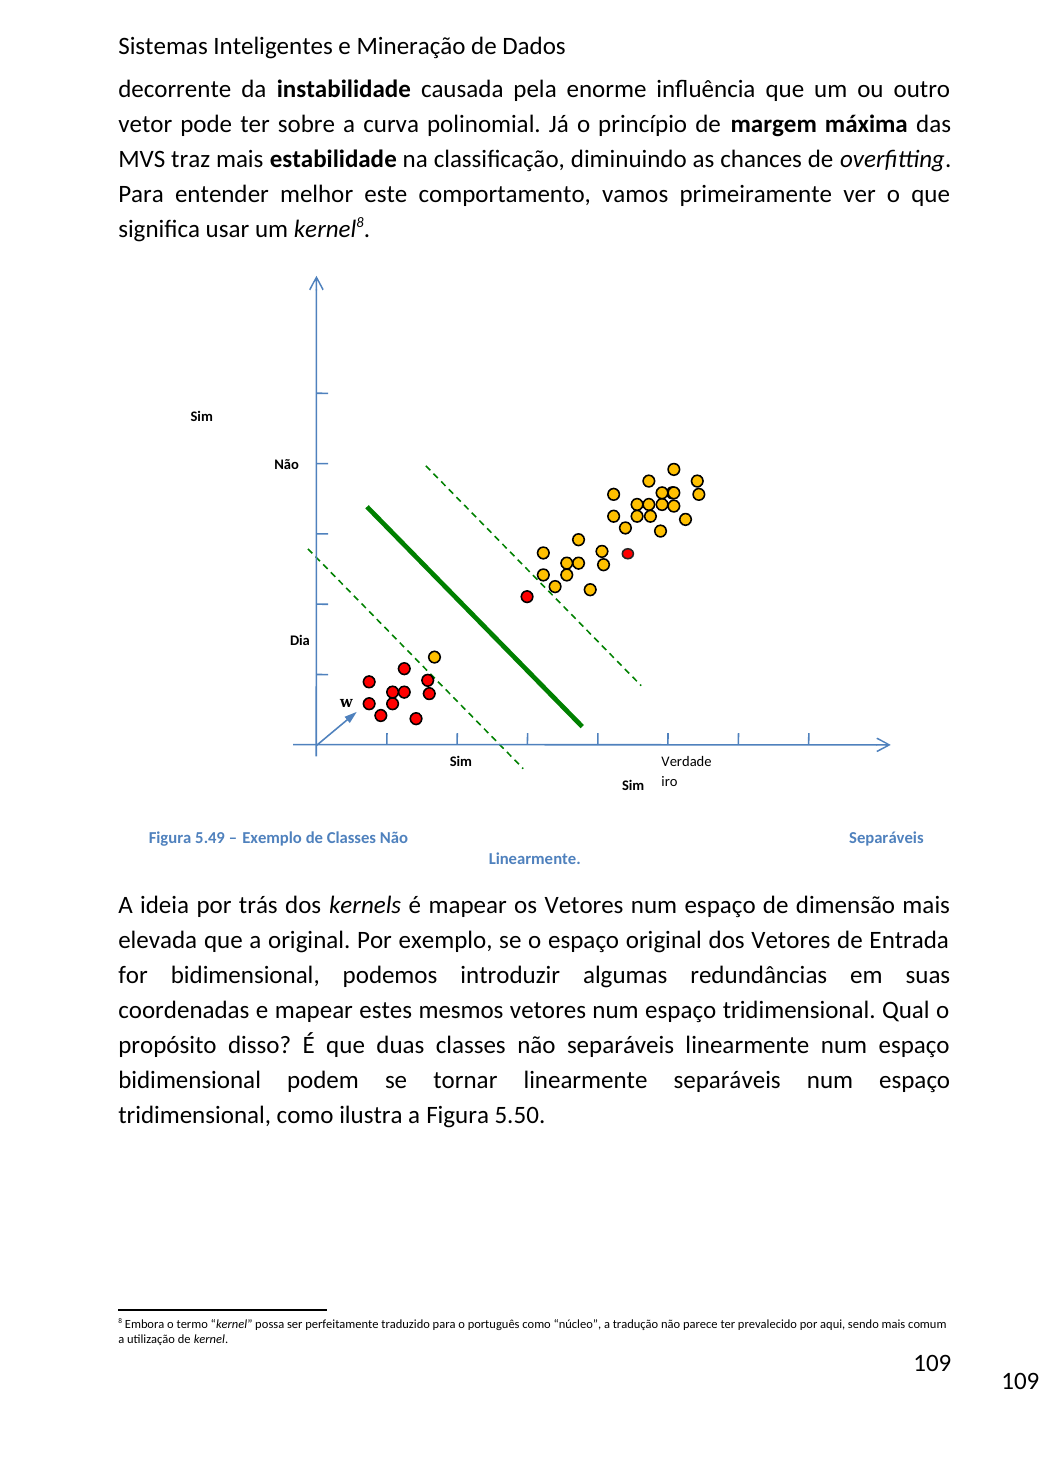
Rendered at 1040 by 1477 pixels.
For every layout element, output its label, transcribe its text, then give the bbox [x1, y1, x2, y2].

text Figura . – Exemplo de Classes Não Separáveis Linearmente. [118, 828, 951, 868]
text A ideia por trás dos kernels é mapear os Vetores num espaço de dimensão mais elevada que a original. Por exemplo, se o espaço original dos Vetores de Entrada for bidimensional, podemos introduzir algumas redundâncias em suas coordenadas e mapear estes mesmos vetores num espaço tridimensional. Qual o propósito disso? É que duas classes não separáveis linearmente num espaço bidimensional podem se tornar linearmente separáveis num espaço tridimensional, como ilustra a Figura 5.8. [118, 889, 951, 1130]
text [118, 74, 951, 244]
